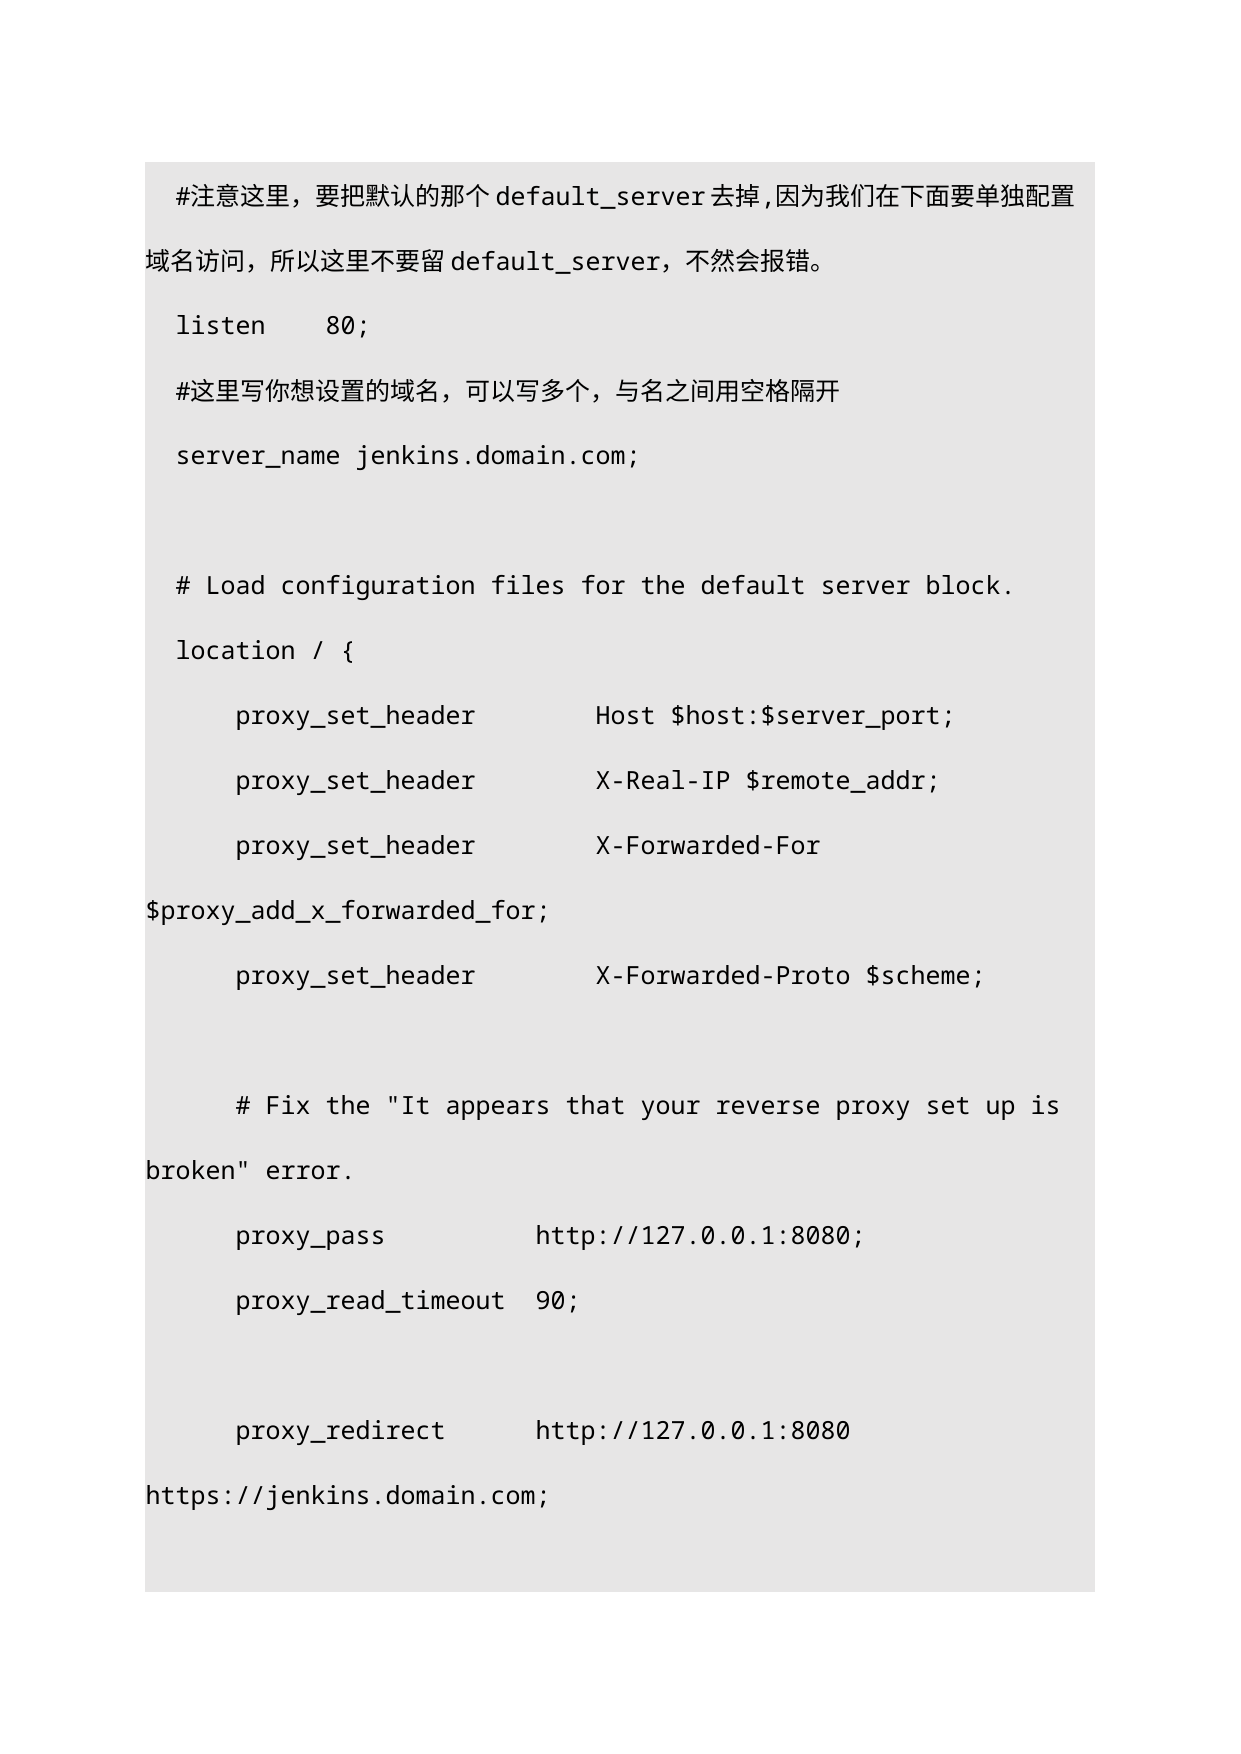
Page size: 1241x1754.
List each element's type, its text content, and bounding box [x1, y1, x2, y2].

text proxy_set_header Host $host:$server_port; [145, 682, 1095, 747]
text #注意这里，要把默认的那个default_server去掉,因为我们在下面要单独配置域名访问，所以这里不要留default_server，不然会报错。 [145, 162, 1095, 292]
text proxy_pass http://127.0.0.1:8080; [145, 1202, 1095, 1267]
text #这里写你想设置的域名，可以写多个，与名之间用空格隔开 [145, 357, 1095, 422]
text server_name jenkins.domain.com; [145, 422, 1095, 487]
text # Load configuration files for the default server block. [145, 552, 1095, 617]
text proxy_set_header X-Forwarded-Proto $scheme; [145, 942, 1095, 1007]
text proxy_set_header X-Forwarded-For $proxy_add_x_forwarded_for; [145, 812, 1095, 942]
text location / { [145, 617, 1095, 682]
text proxy_set_header X-Real-IP $remote_addr; [145, 747, 1095, 812]
text proxy_read_timeout 90; [145, 1267, 1095, 1332]
text proxy_redirect http://127.0.0.1:8080 https://jenkins.domain.com; [145, 1397, 1095, 1527]
text listen 80; [145, 292, 1095, 357]
text # Fix the "It appears that your reverse proxy set up is broken" error. [145, 1072, 1095, 1202]
